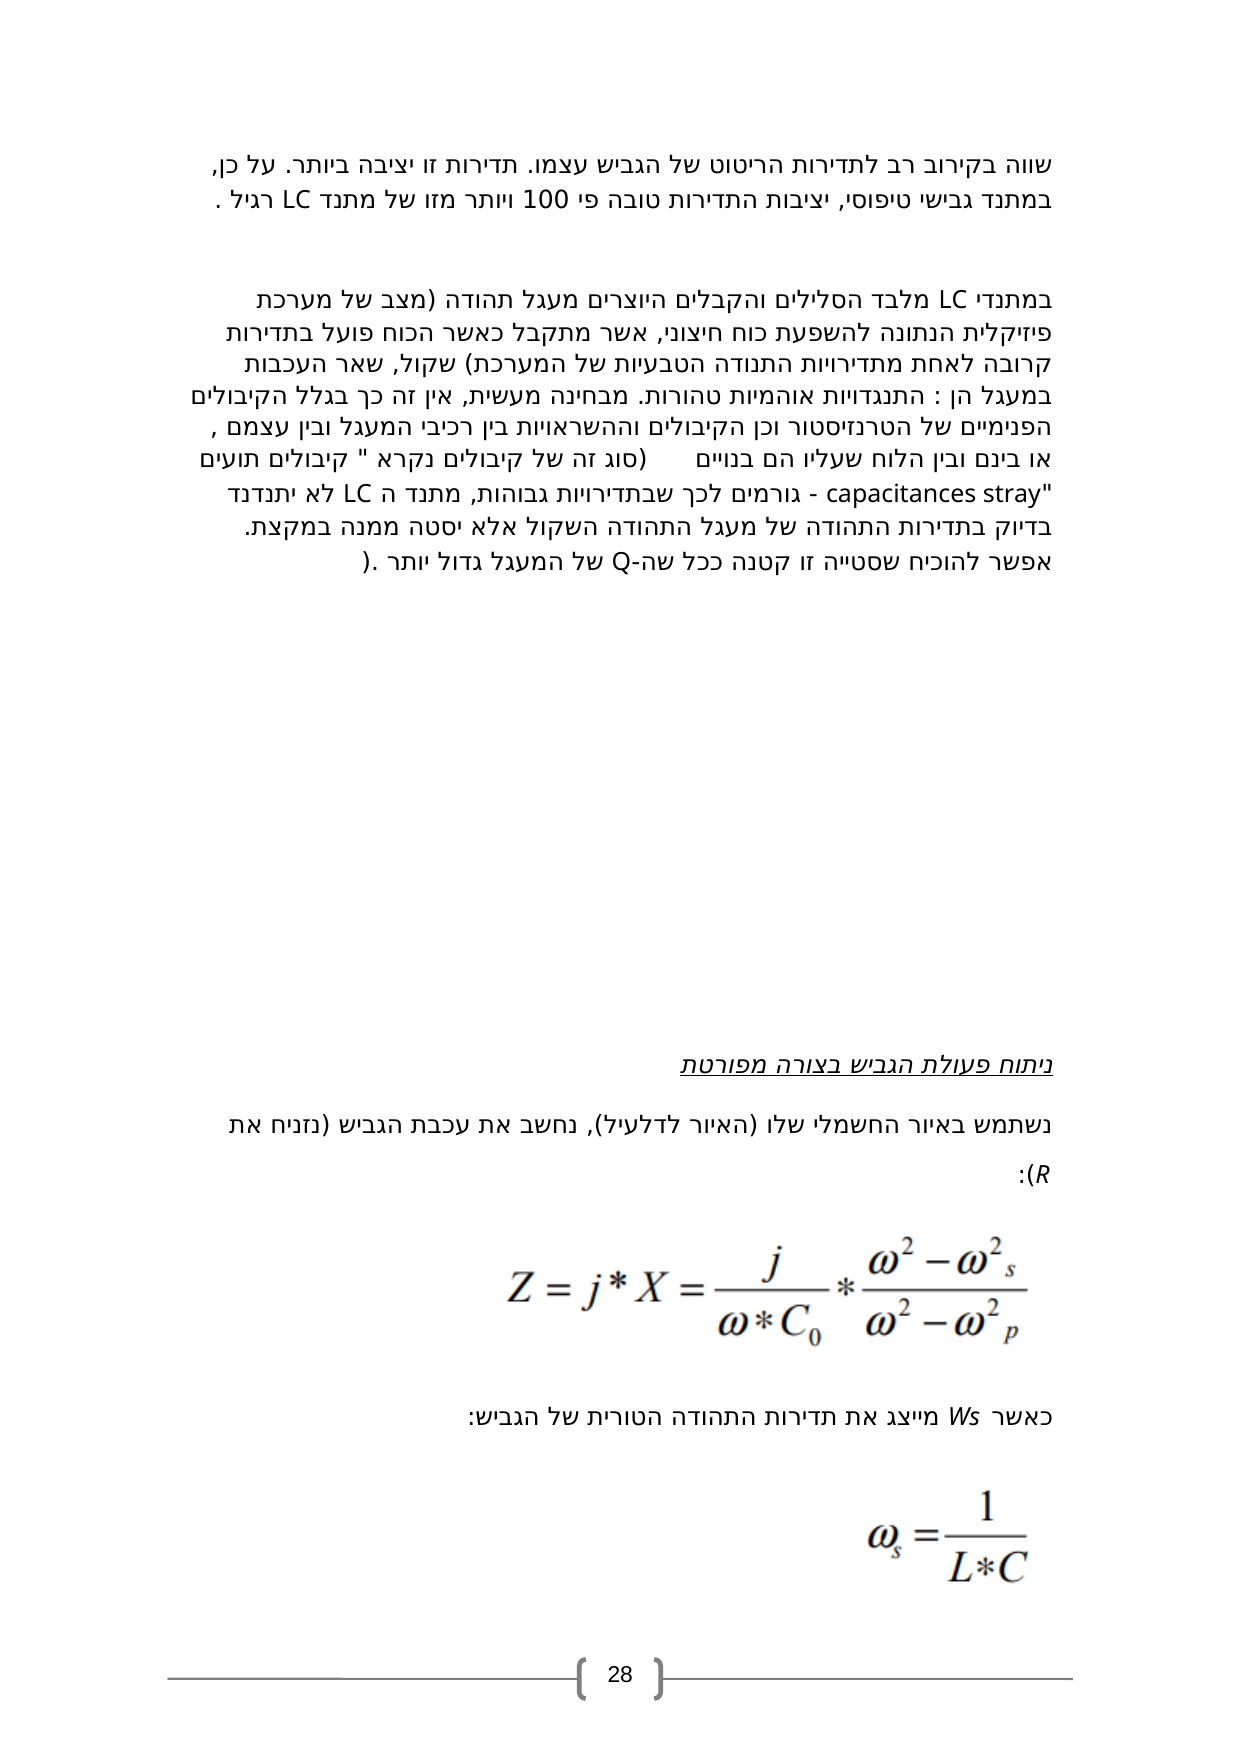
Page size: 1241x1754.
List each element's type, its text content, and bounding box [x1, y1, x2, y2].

text ניתוח פעולת הגביש בצורה מפורטת [187, 1050, 1053, 1079]
picture [855, 1466, 1053, 1602]
text כאשר Ws מייצג את תדירות התהודה הטורית של הגביש: [187, 1398, 1053, 1432]
picture [474, 1224, 1053, 1368]
text נשתמש באיור החשמלי שלו (האיור לדלעיל), נחשב את עכבת הגביש (נזניח את R): [187, 1110, 1053, 1190]
